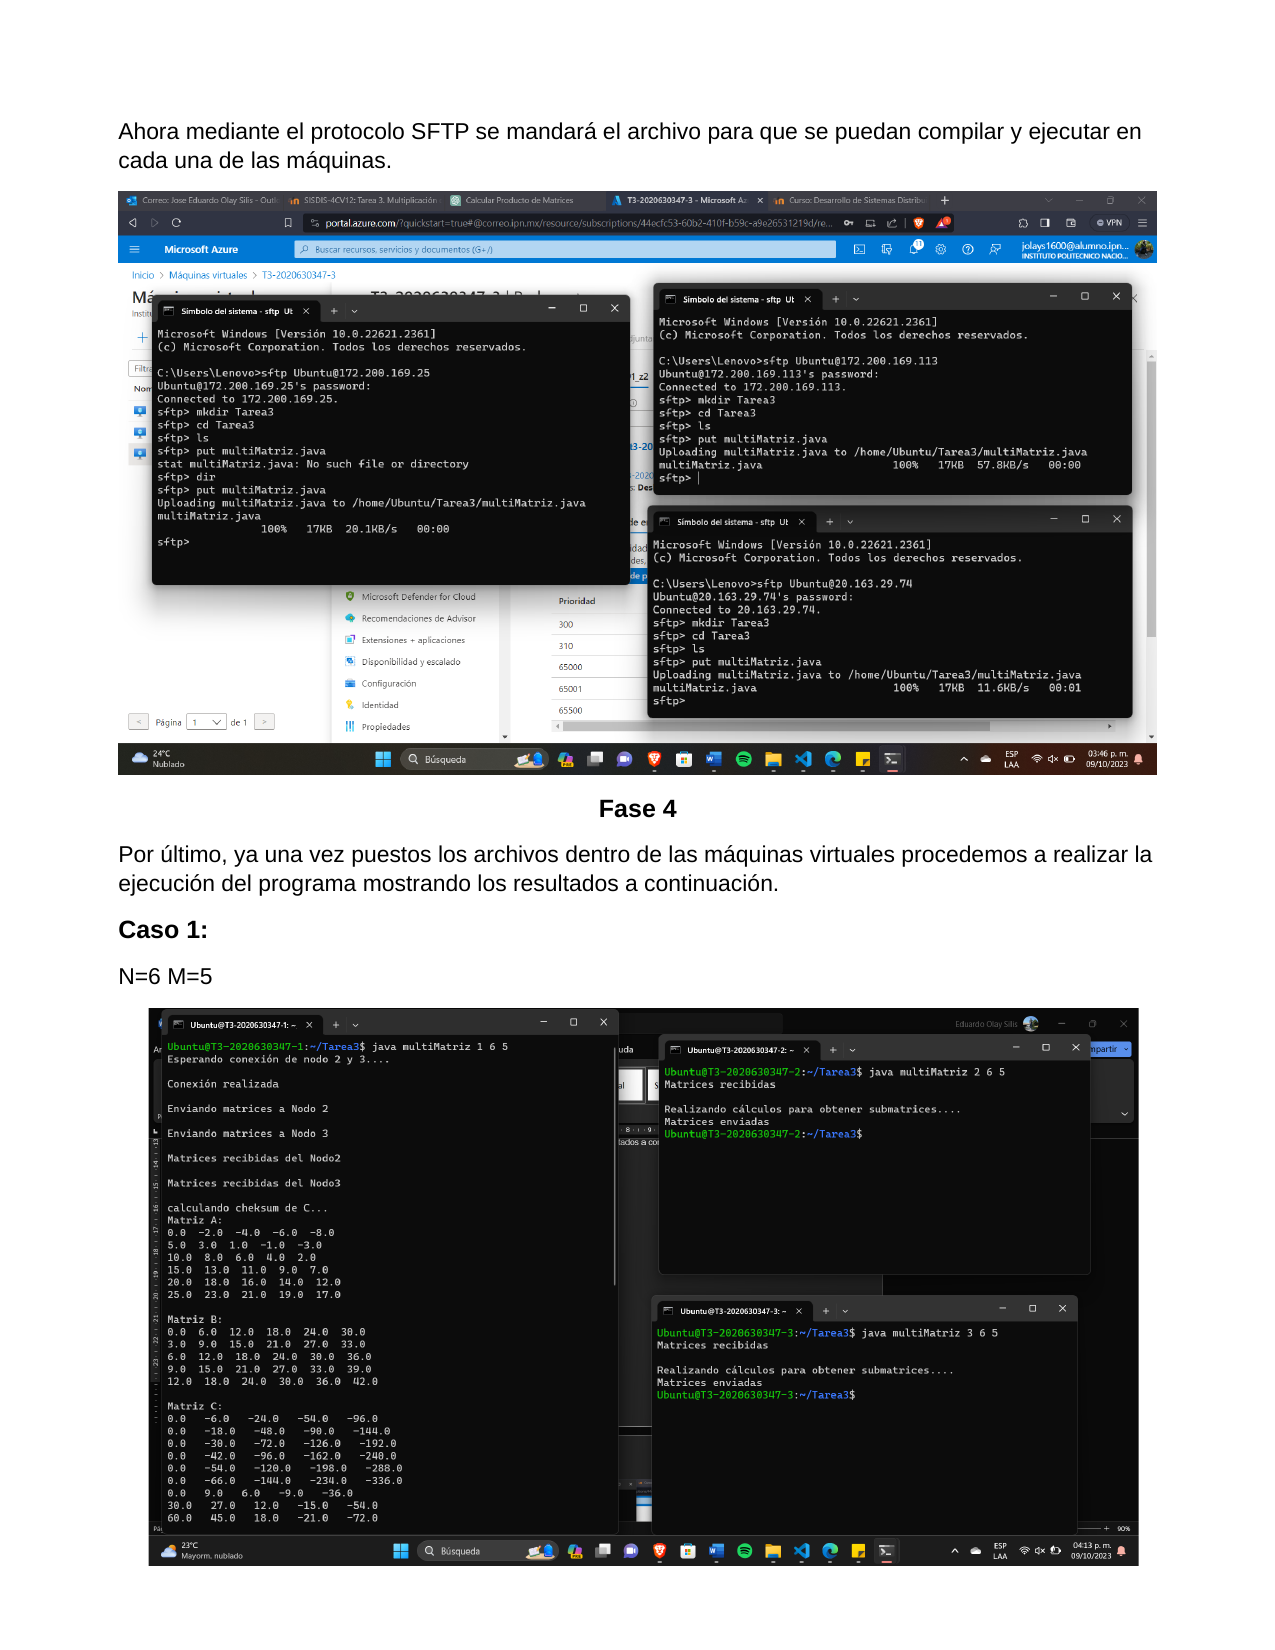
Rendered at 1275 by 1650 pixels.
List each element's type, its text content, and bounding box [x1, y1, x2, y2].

text Fase 4 [118, 794, 1157, 822]
text Por último, ya una vez puestos los archivos dentro de las máquinas virtuales procedemos a realizar la ejecución del programa mostrando los resultados a continuación. [118, 841, 1157, 896]
text Ahora mediante el protocolo SFTP se mandará el archivo para que se puedan compilar y ejecutar en cada una de las máquinas. [118, 118, 1157, 173]
picture [118, 191, 1157, 775]
text N=6 M=5 [118, 963, 1157, 989]
text Caso 1: [118, 915, 1157, 944]
picture [148, 1008, 1139, 1566]
